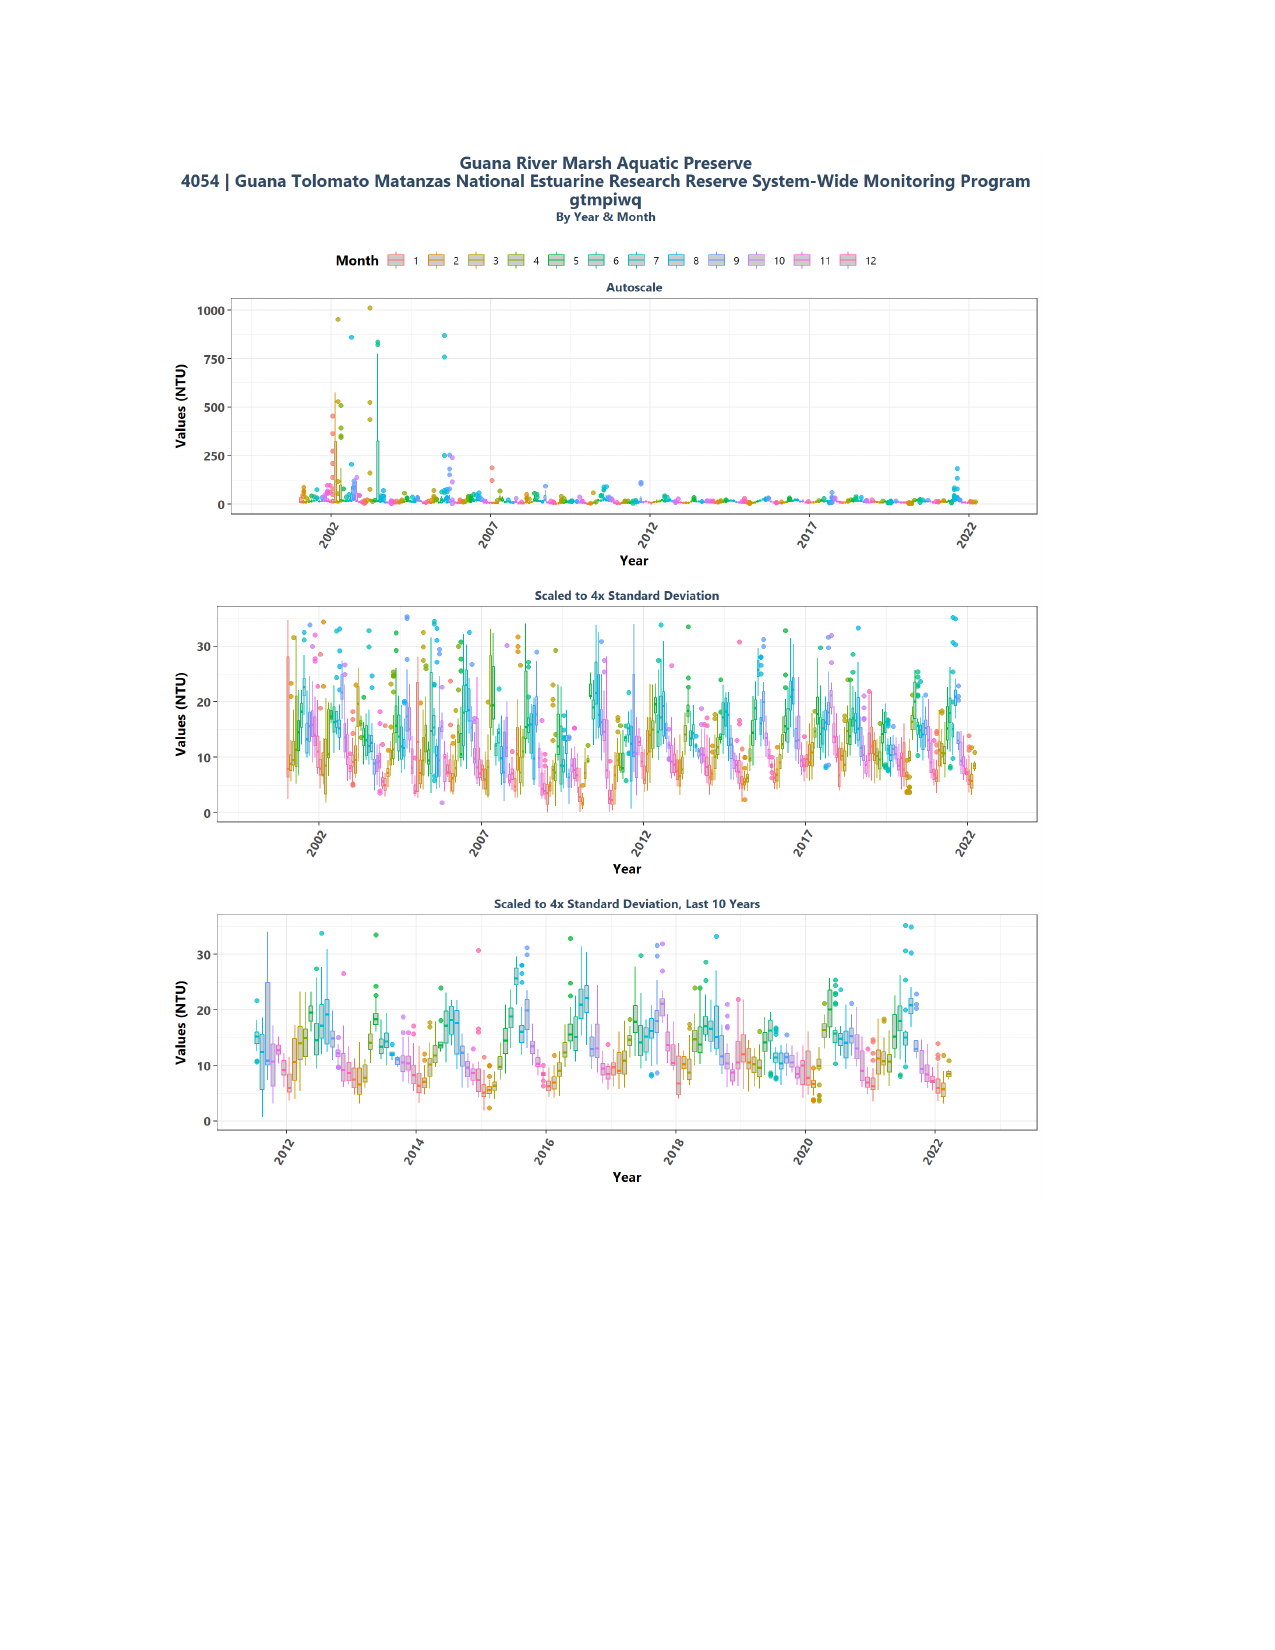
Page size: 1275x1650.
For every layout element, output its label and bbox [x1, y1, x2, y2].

picture [168, 150, 1044, 1200]
